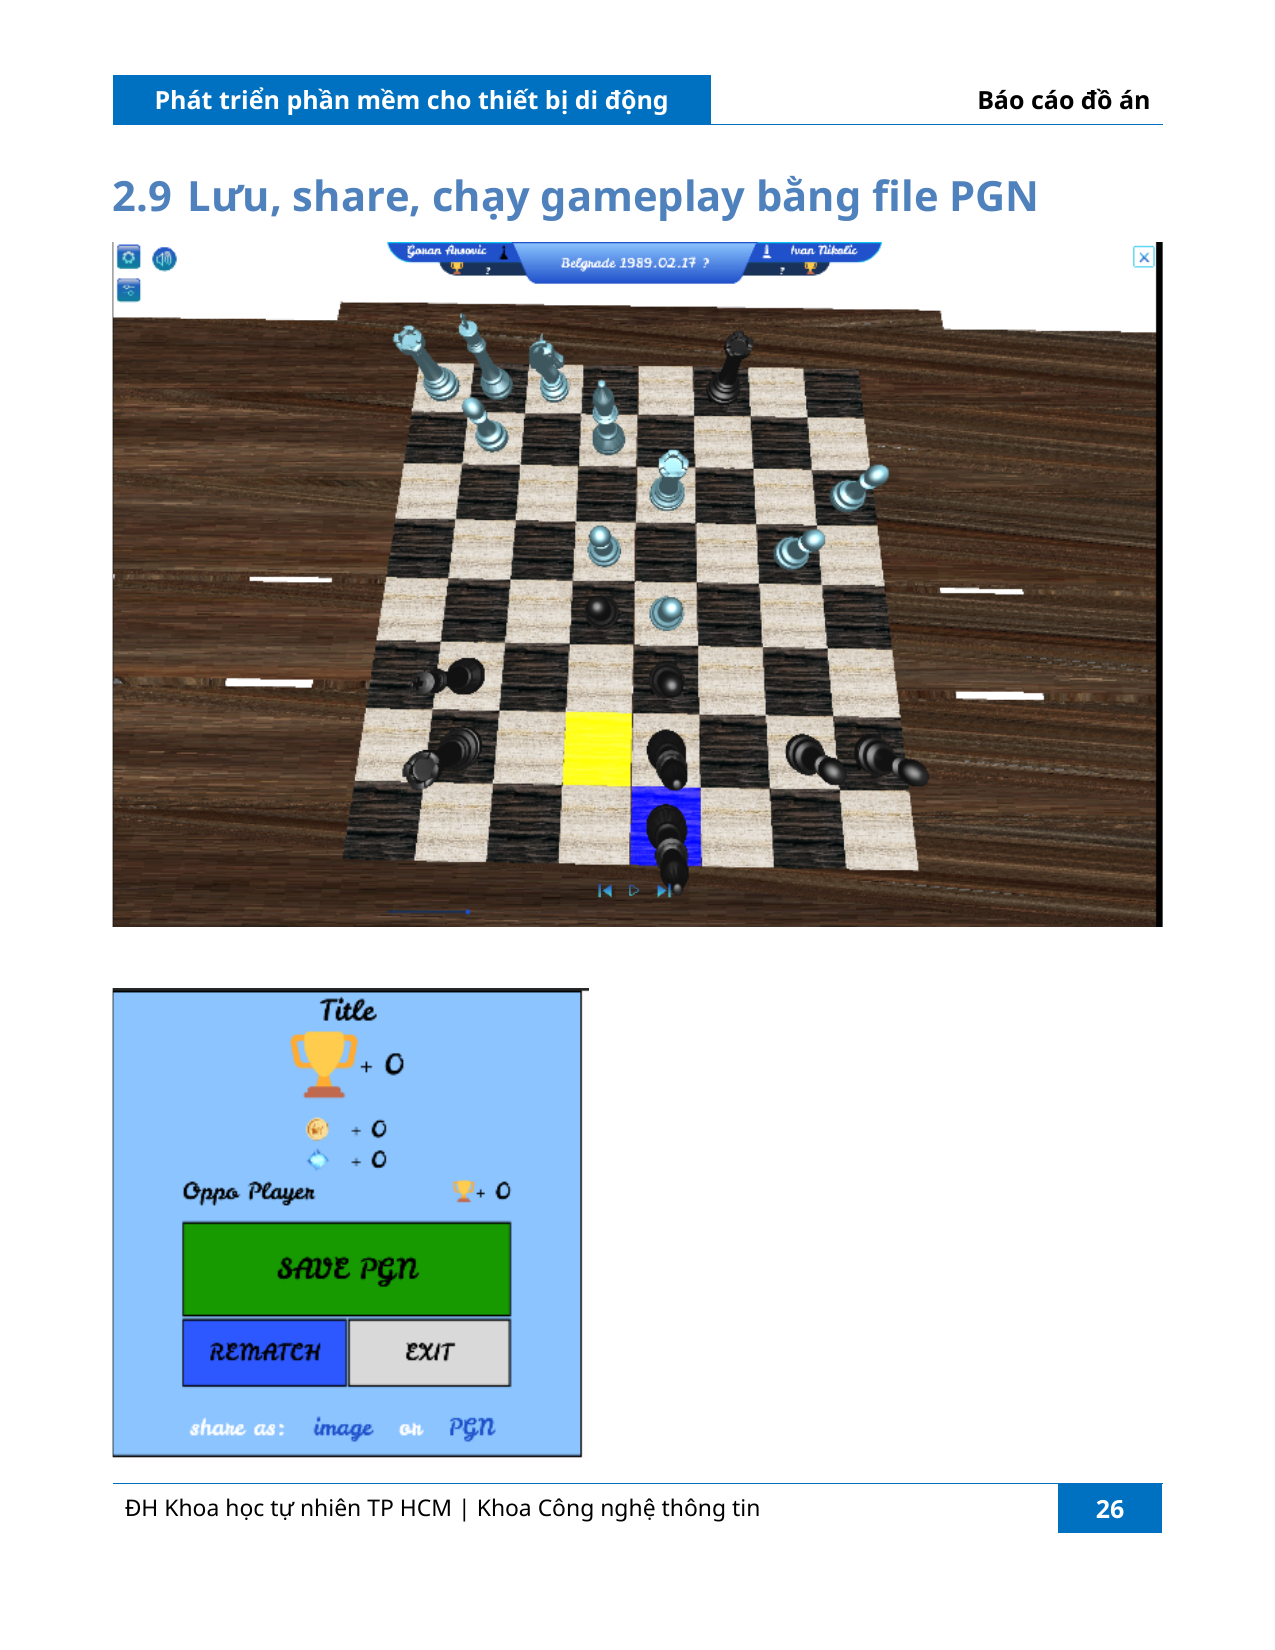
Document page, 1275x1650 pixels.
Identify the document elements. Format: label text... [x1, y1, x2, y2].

picture [112, 988, 589, 1459]
subtitle Lưu, share, chạy gameplay bằng file PGN [112, 167, 1162, 223]
picture [112, 242, 1163, 927]
